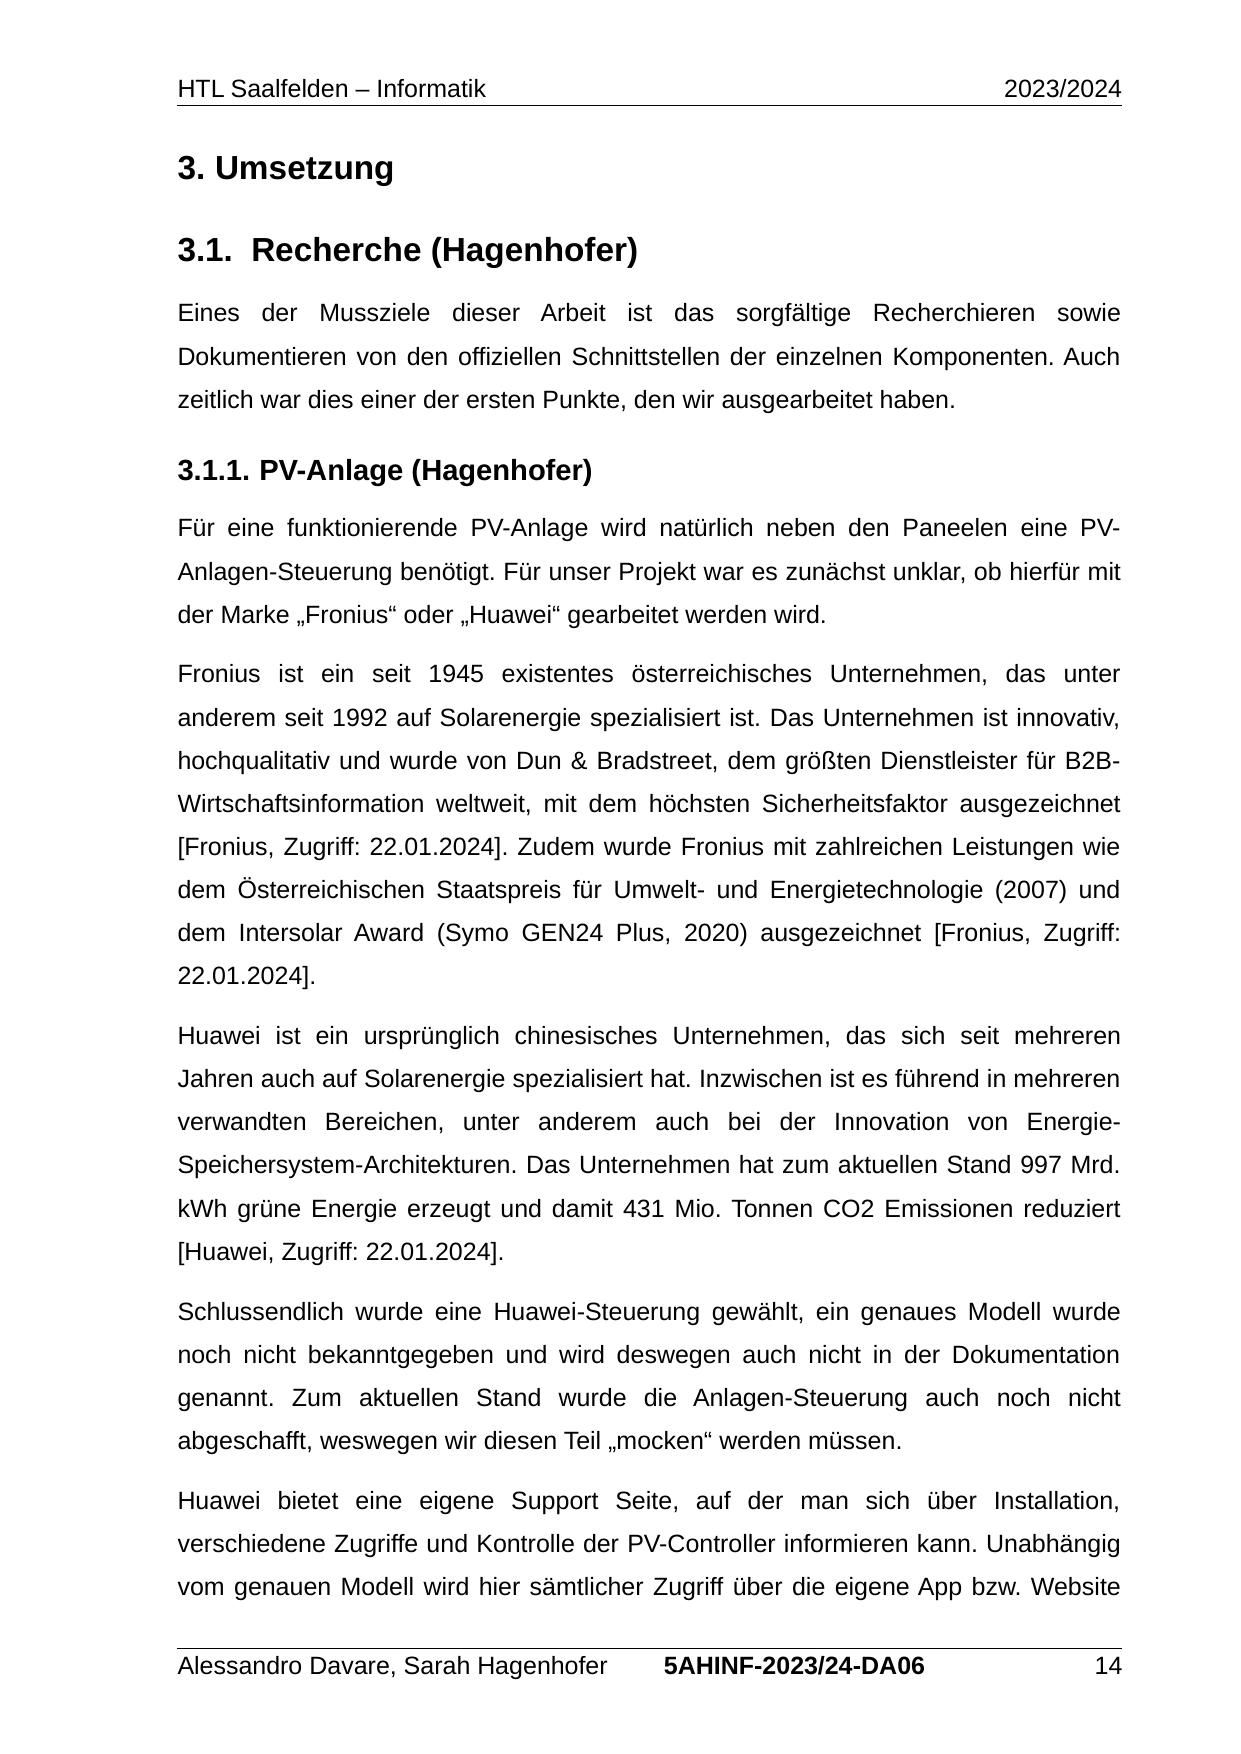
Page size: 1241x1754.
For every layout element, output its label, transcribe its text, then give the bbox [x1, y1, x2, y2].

text Fronius ist ein seit 1945 existentes österreichisches Unternehmen, das unter anderem seit 1992 auf Solarenergie spezialisiert ist. Das Unternehmen ist innovativ, hochqualitativ und wurde von Dun & Bradstreet, dem größten Dienstleister für B2B-Wirtschaftsinformation weltweit, mit dem höchsten Sicherheitsfaktor ausgezeichnet [Fronius, Zugriff: 22.01.2024]. Zudem wurde Fronius mit zahlreichen Leistungen wie dem Österreichischen Staatspreis für Umwelt- und Energietechnologie (2007) und dem Intersolar Award (Symo GEN24 Plus, 2020) ausgezeichnet [Fronius, Zugriff: 22.01.2024]. [177, 659, 1122, 990]
subtitle PV-Anlage (Hagenhofer) [177, 453, 1122, 486]
subtitle Umsetzung [177, 148, 1122, 186]
text Eines der Mussziele dieser Arbeit ist das sorgfältige Recherchieren sowie Dokumentieren von den offiziellen Schnittstellen der einzelnen Komponenten. Auch zeitlich war dies einer der ersten Punkte, den wir ausgearbeitet haben. [177, 298, 1122, 413]
subtitle Recherche (Hagenhofer) [177, 230, 1122, 269]
text Huawei ist ein ursprünglich chinesisches Unternehmen, das sich seit mehreren Jahren auch auf Solarenergie spezialisiert hat. Inzwischen ist es führend in mehreren verwandten Bereichen, unter anderem auch bei der Innovation von Energie-Speichersystem-Architekturen. Das Unternehmen hat zum aktuellen Stand 997 Mrd. kWh grüne Energie erzeugt und damit 431 Mio. Tonnen CO2 Emissionen reduziert [Huawei, Zugriff: 22.01.2024]. [177, 1021, 1122, 1266]
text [177, 1486, 1122, 1601]
text Für eine funktionierende PV-Anlage wird natürlich neben den Paneelen eine PV-Anlagen-Steuerung benötigt. Für unser Projekt war es zunächst unklar, ob hierfür mit der Marke „Fronius“ oder „Huawei“ gearbeitet werden wird. [177, 513, 1122, 628]
text Schlussendlich wurde eine Huawei-Steuerung gewählt, ein genaues Modell wurde noch nicht bekanntgegeben und wird deswegen auch nicht in der Dokumentation genannt. Zum aktuellen Stand wurde die Anlagen-Steuerung auch noch nicht abgeschafft, weswegen wir diesen Teil „mocken“ werden müssen. [177, 1297, 1122, 1455]
